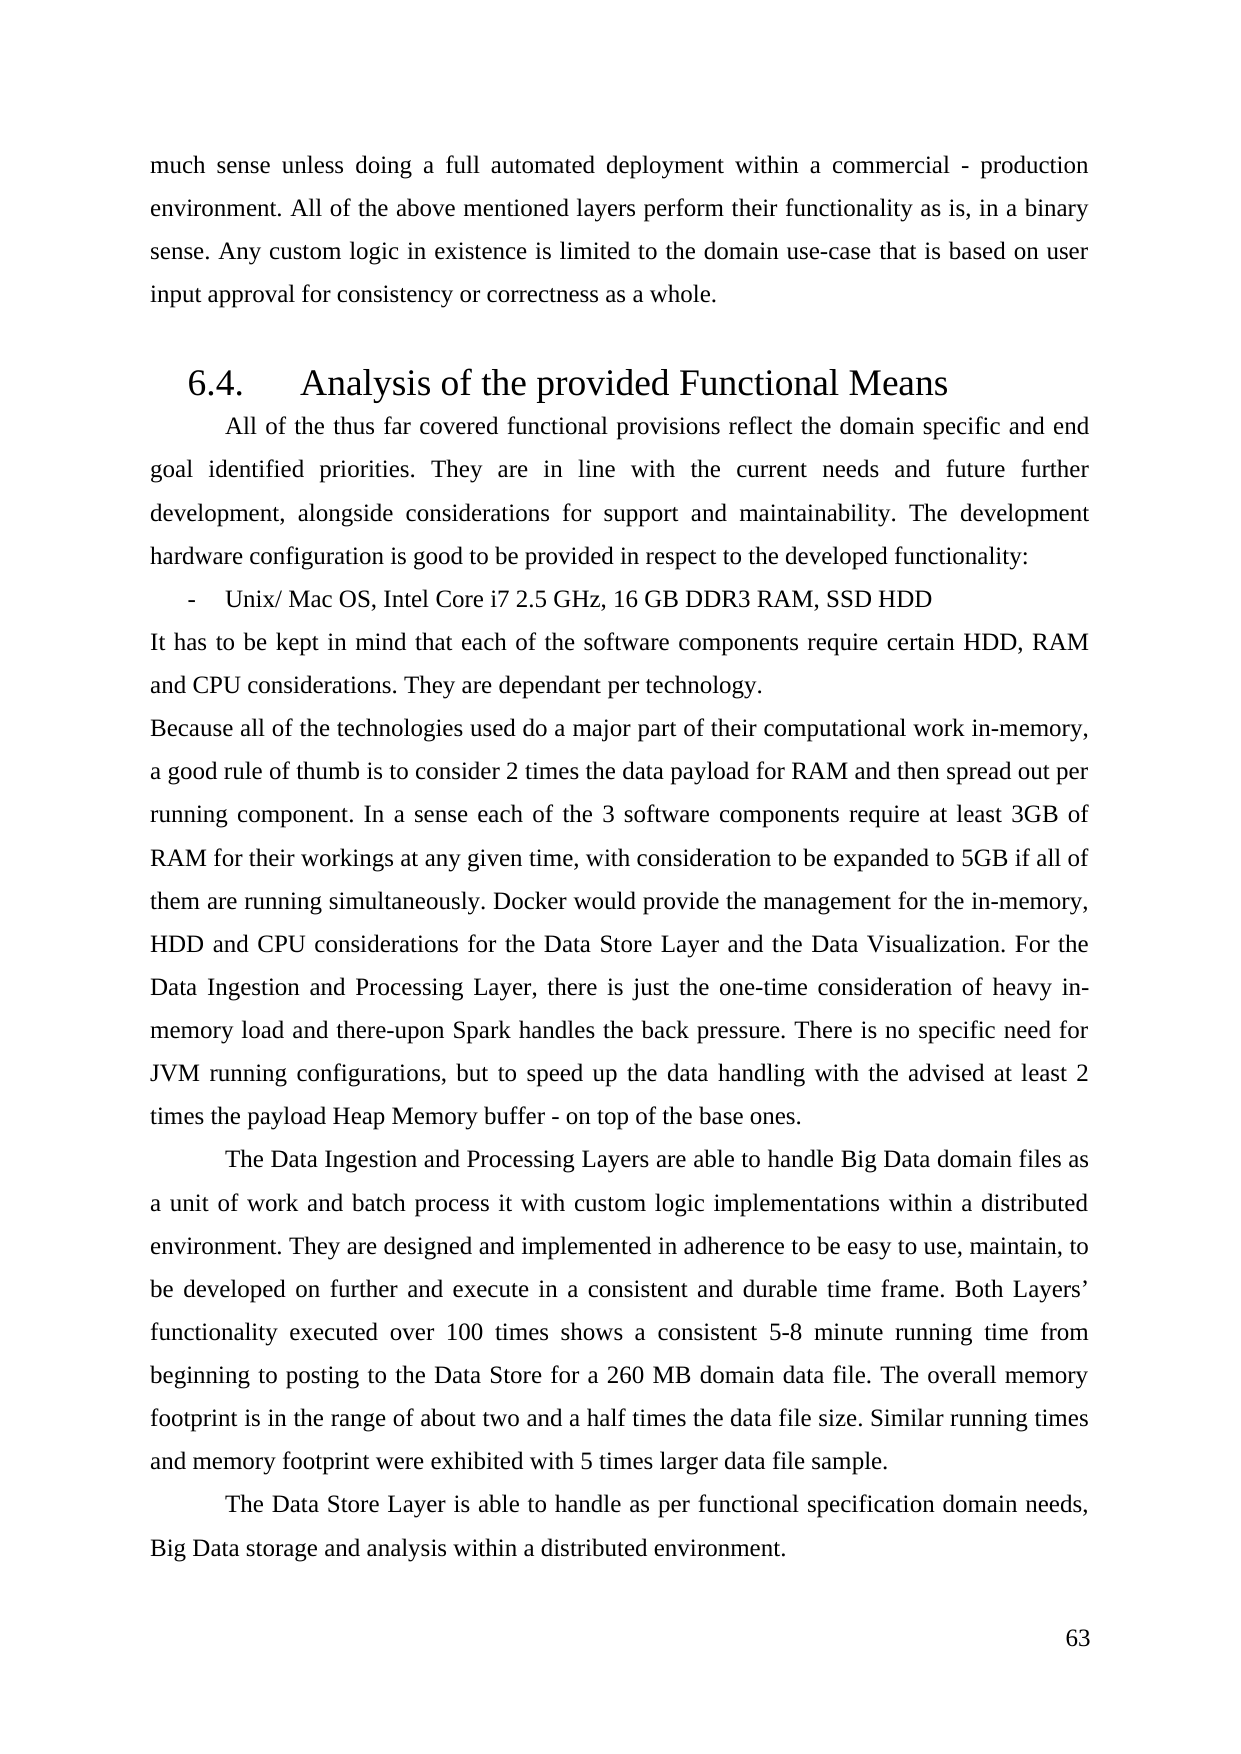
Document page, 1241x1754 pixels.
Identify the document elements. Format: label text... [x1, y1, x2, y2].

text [150, 150, 1090, 308]
list Unix/ Mac OS, Intel Core i7 2.5 GHz, 16 GB DDR3 RAM, SSD HDD [187, 584, 1090, 613]
text The Data Ingestion and Processing Layers are able to handle Big Data domain files as a unit of work and batch process it with custom logic implementations within a distributed environment. They are designed and implemented in adherence to be easy to use, maintain, to be developed on further and execute in a consistent and durable time frame. Both Layers’ functionality executed over 100 times shows a consistent 5-8 minute running time from beginning to posting to the Data Store for a 260 MB domain data file. The overall memory footprint is in the range of about two and a half times the data file size. Similar running times and memory footprint were exhibited with 5 times larger data file sample. [150, 1144, 1090, 1475]
text All of the thus far covered functional provisions reflect the domain specific and end goal identified priorities. They are in line with the current needs and future further development, alongside considerations for support and maintainability. The development hardware configuration is good to be provided in respect to the developed functionality: [150, 411, 1090, 569]
text The Data Store Layer is able to handle as per functional specification domain needs, Big Data storage and analysis within a distributed environment. [150, 1489, 1090, 1561]
text It has to be kept in mind that each of the software components require certain HDD, RAM and CPU considerations. They are dependant per technology. [150, 627, 1090, 699]
subtitle Analysis of the provided Functional Means [187, 360, 1090, 403]
text Because all of the technologies used do a major part of their computational work in-memory, a good rule of thumb is to consider 2 times the data payload for RAM and then spread out per running component. In a sense each of the 3 software components require at least 3GB of RAM for their workings at any given time, with consideration to be expanded to 5GB if all of them are running simultaneously. Docker would provide the management for the in-memory, HDD and CPU considerations for the Data Store Layer and the Data Visualization. For the Data Ingestion and Processing Layer, there is just the one-time consideration of heavy in-memory load and there-upon Spark handles the back pressure. There is no specific need for JVM running configurations, but to speed up the data handling with the advised at least 2 times the payload Heap Memory buffer - on top of the base ones. [150, 713, 1090, 1130]
